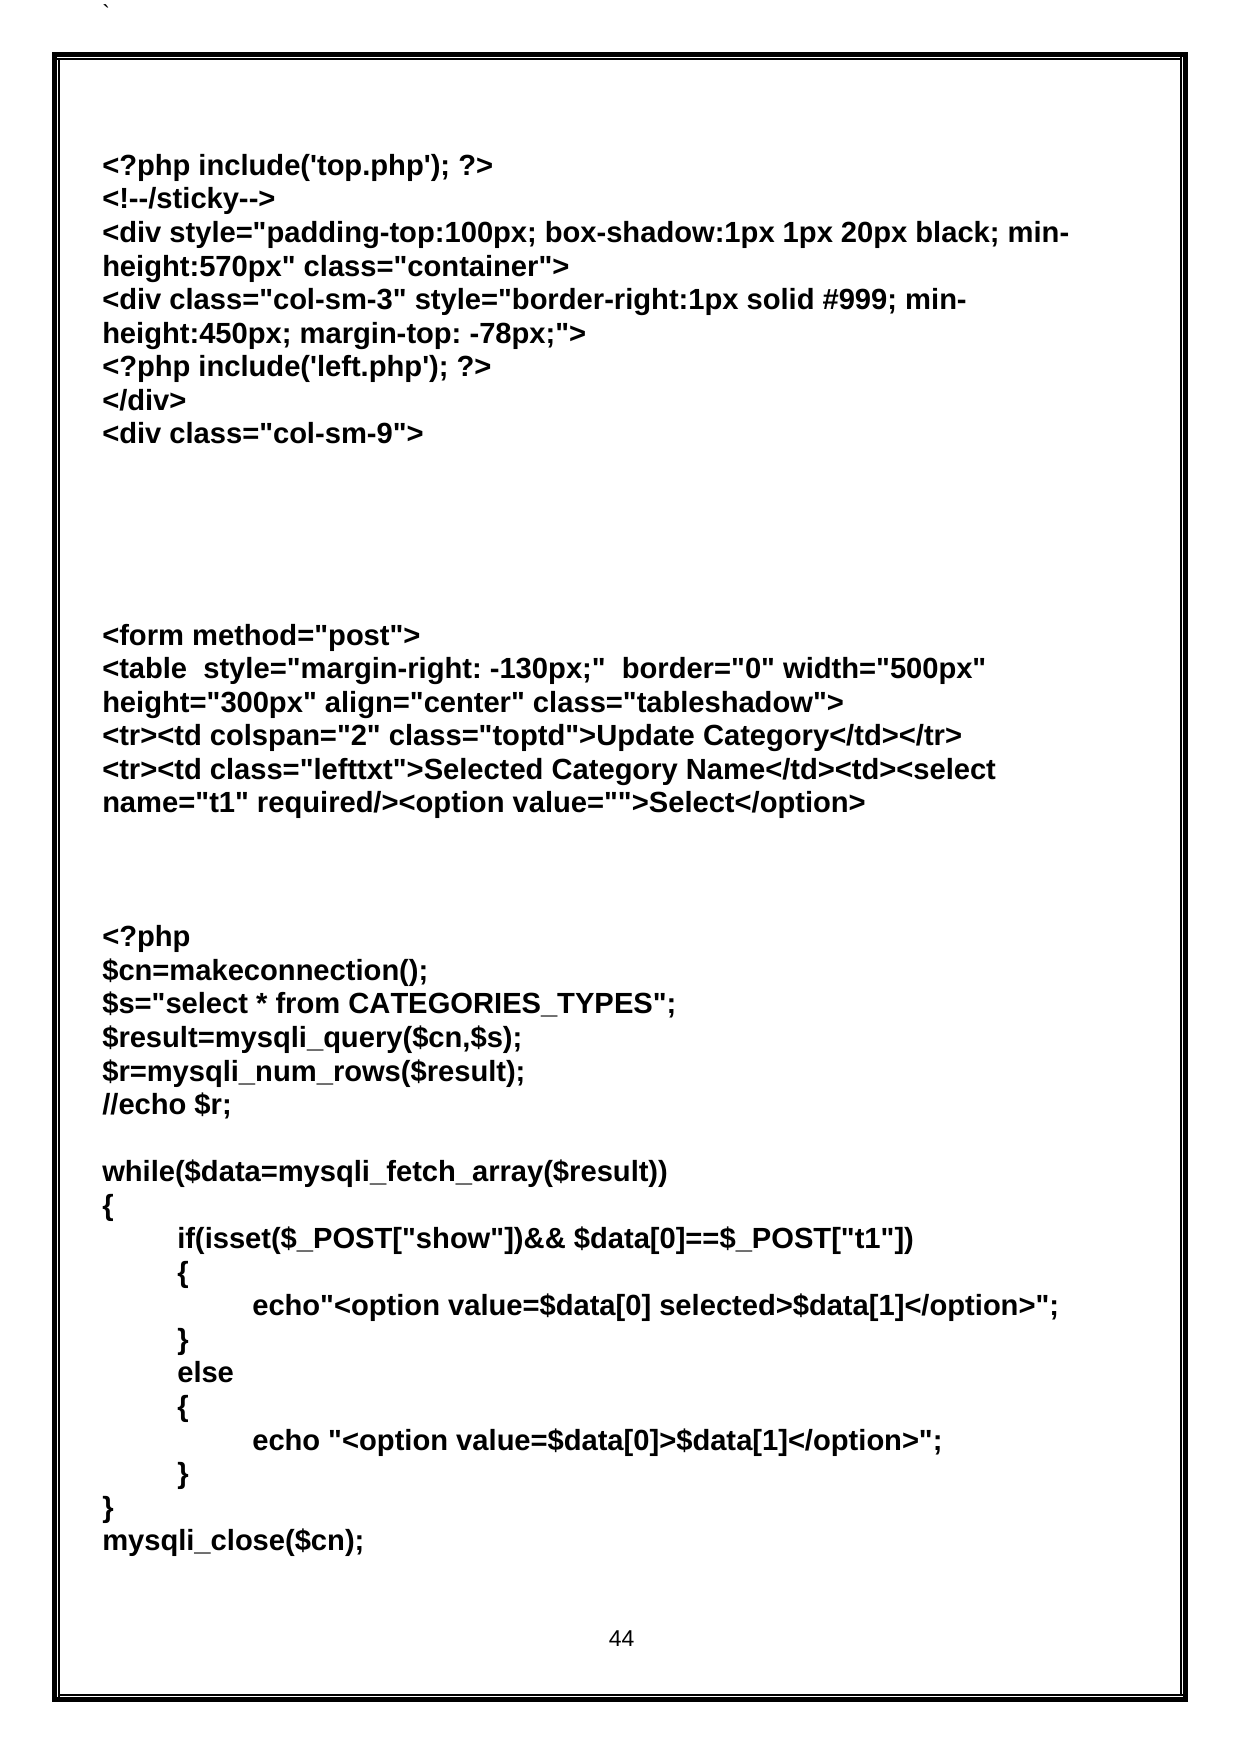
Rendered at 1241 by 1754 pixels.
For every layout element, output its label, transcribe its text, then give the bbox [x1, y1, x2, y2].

text </div> [102, 383, 1113, 416]
text echo"<option value=$data[0] selected>$data[1]</option>"; [102, 1288, 1113, 1322]
text <table style="margin-right: -130px;" border="0" width="500px" height="300px" align="center" class="tableshadow"> [102, 651, 1113, 718]
text <div style="padding-top:100px; box-shadow:1px 1px 20px black; min-height:570px" class="container"> [102, 215, 1113, 282]
text //echo $r; [102, 1087, 1113, 1121]
text <?php include('left.php'); ?> [102, 349, 1113, 383]
text } [102, 1322, 1113, 1355]
text <?php include('top.php'); ?> [102, 148, 1113, 181]
text { [102, 1255, 1113, 1288]
text $s="select * from CATEGORIES_TYPES"; [102, 986, 1113, 1020]
text $cn=makeconnection(); [102, 953, 1113, 986]
text } [102, 1489, 1113, 1523]
text while($data=mysqli_fetch_array($result)) [102, 1154, 1113, 1188]
text <tr><td colspan="2" class="toptd">Update Category</td></tr> [102, 718, 1113, 752]
text <?php [102, 919, 1113, 953]
text { [102, 1389, 1113, 1422]
text echo "<option value=$data[0]>$data[1]</option>"; [102, 1422, 1113, 1456]
text $result=mysqli_query($cn,$s); [102, 1020, 1113, 1053]
text <!--/sticky--> [102, 181, 1113, 215]
text if(isset($_POST["show"])&& $data[0]==$_POST["t1"]) [102, 1221, 1113, 1255]
text mysqli_close($cn); [102, 1523, 1113, 1557]
text <form method="post"> [102, 617, 1113, 651]
text } [102, 1456, 1113, 1489]
text else [102, 1355, 1113, 1389]
text { [102, 1188, 1113, 1221]
text <div class="col-sm-9"> [102, 416, 1113, 450]
text <tr><td class="lefttxt">Selected Category Name</td><td><select name="t1" required/><option value="">Select</option> [102, 752, 1113, 819]
text <div class="col-sm-3" style="border-right:1px solid #999; min-height:450px; margin-top: -78px;"> [102, 282, 1113, 349]
text $r=mysqli_num_rows($result); [102, 1053, 1113, 1087]
